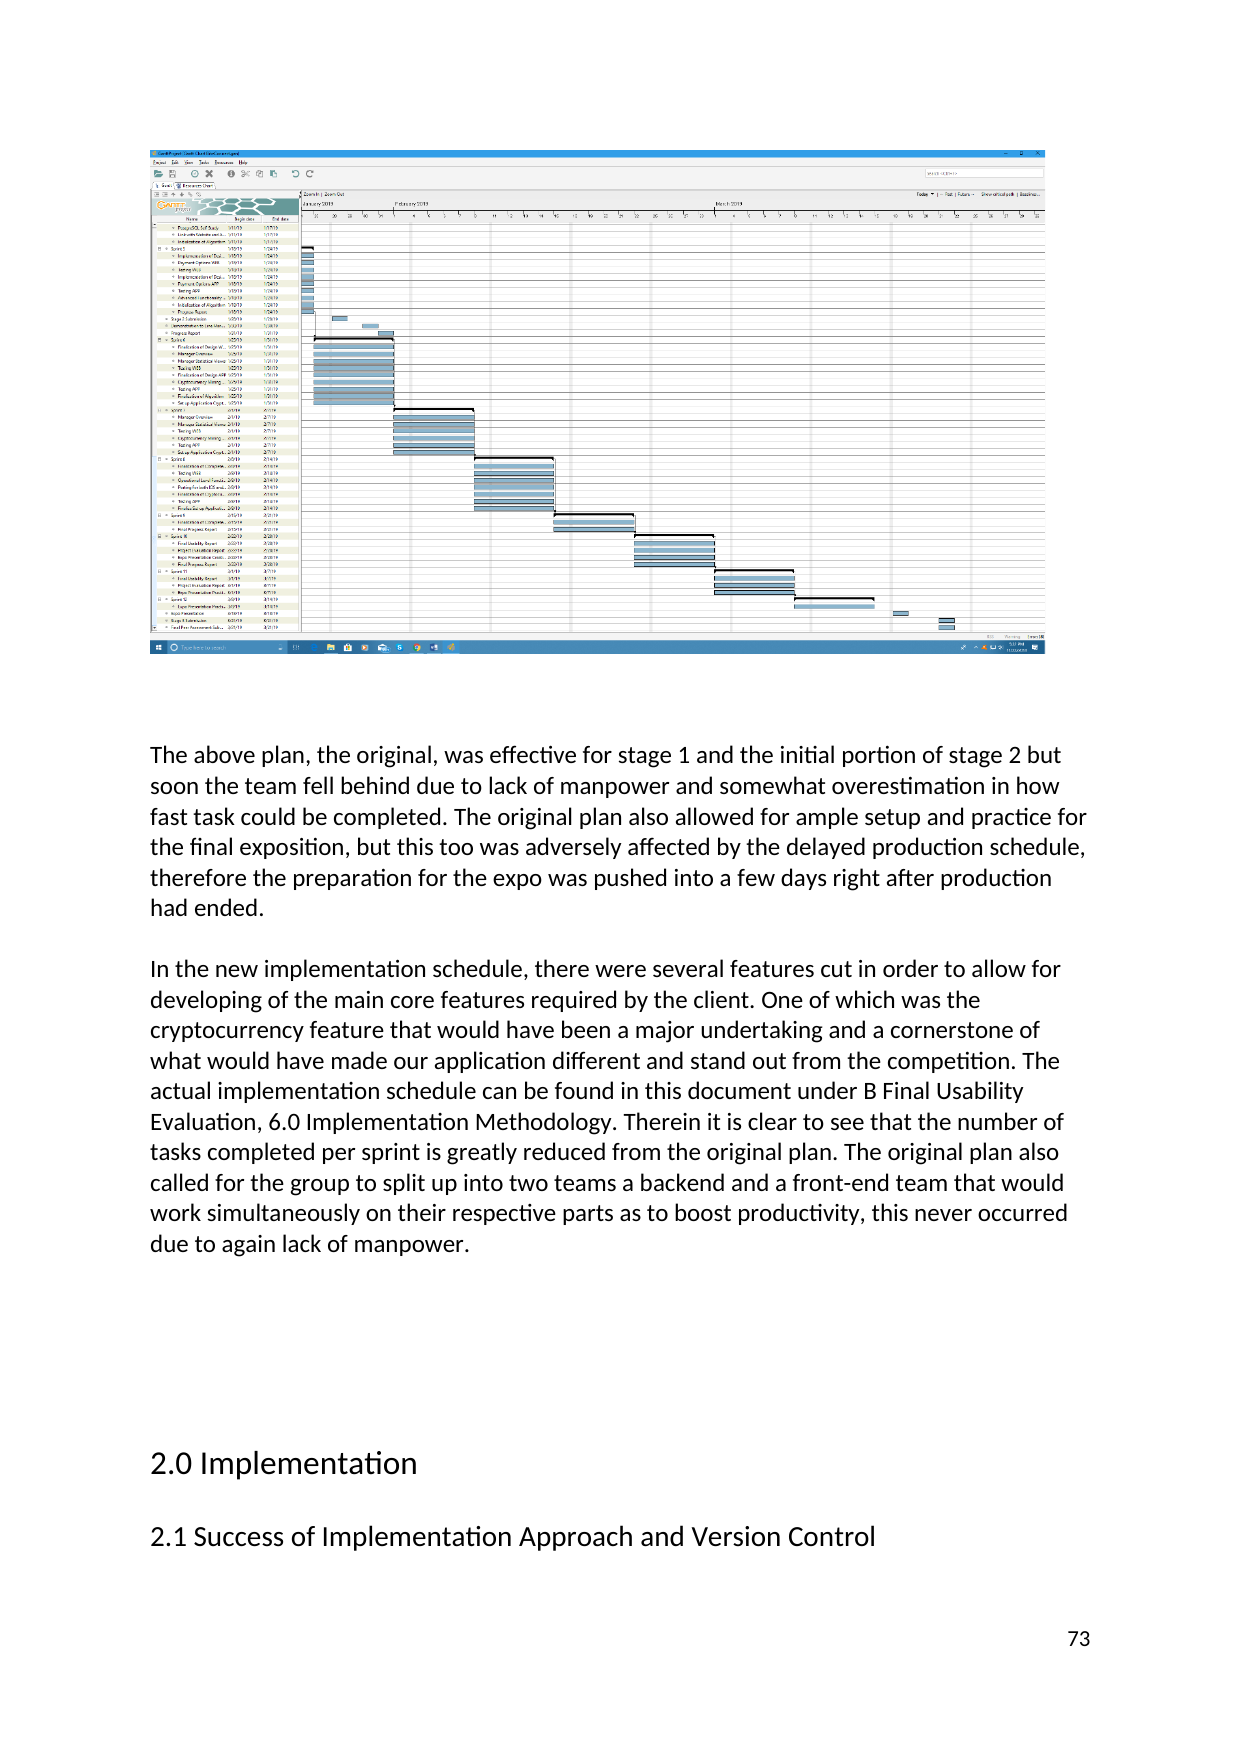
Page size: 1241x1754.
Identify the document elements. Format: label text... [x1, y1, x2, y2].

text In the new implementation schedule, there were several features cut in order to allow for developing of the main core features required by the client. One of which was the cryptocurrency feature that would have been a major undertaking and a cornerstone of what would have made our application different and stand out from the competition. The actual implementation schedule can be found in this document under B Final Usability Evaluation, 6.0 Implementation Methodology. Therein it is clear to see that the number of tasks completed per sprint is greatly reduced from the original plan. The original plan also called for the group to split up into two teams a backend and a front-end team that would work simultaneously on their respective parts as to boost productivity, this never occurred due to again lack of manpower. [150, 953, 1090, 1258]
picture [150, 150, 1046, 654]
text 2.1 Success of Implementation Approach and Version Control [150, 1518, 1090, 1554]
text The above plan, the original, was effective for stage 1 and the initial portion of stage 2 but soon the team fell behind due to lack of manpower and somewhat overestimation in how fast task could be completed. The original plan also allowed for ample setup and practice for the final exposition, but this too was adversely affected by the delayed production schedule, therefore the preparation for the expo was pushed into a few days right after production had ended. [150, 740, 1090, 923]
text 2.0 Implementation [150, 1442, 1090, 1482]
